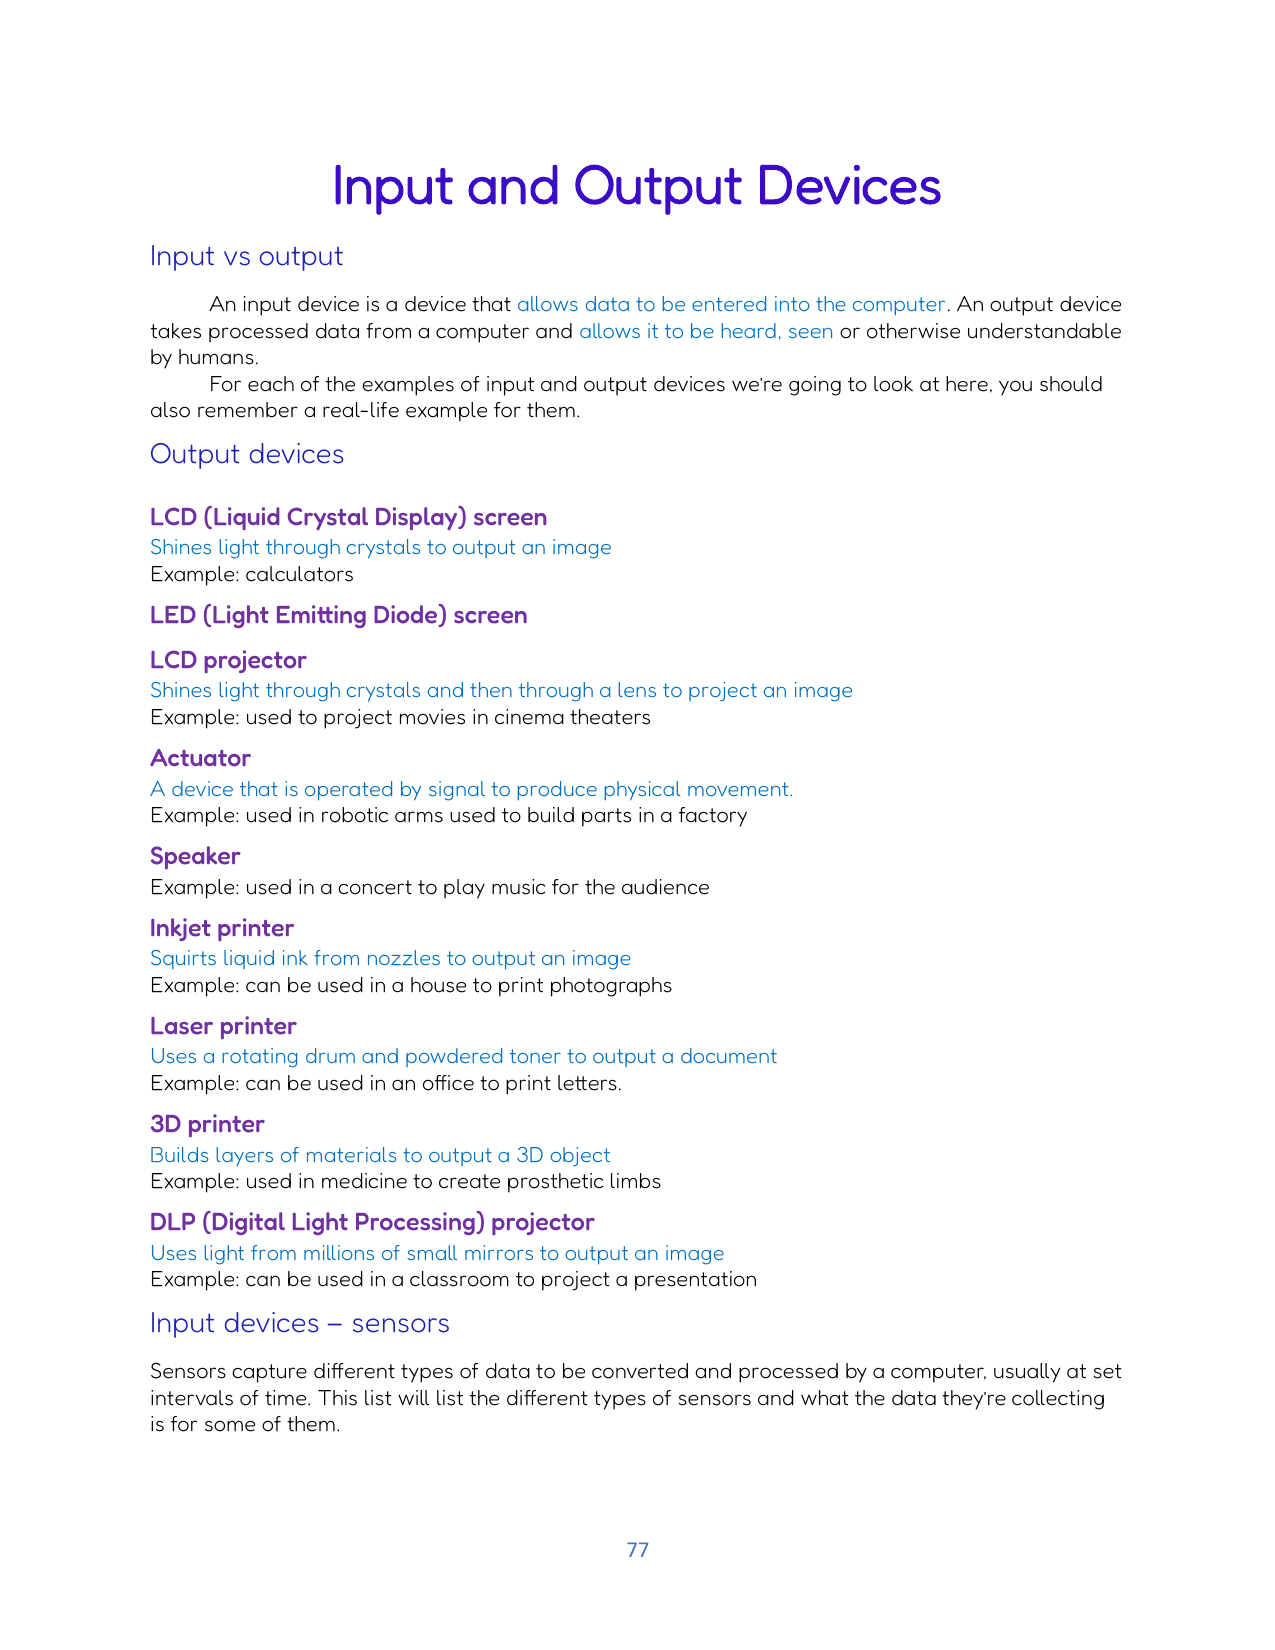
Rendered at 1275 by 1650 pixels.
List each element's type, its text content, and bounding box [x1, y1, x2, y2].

text DLP (Digital Light Processing) projector [150, 1206, 1125, 1236]
text LED (Light Emitting Diode) screen [150, 599, 1125, 629]
text Example: calculators [150, 560, 1125, 586]
text Squirts liquid ink from nozzles to output an image [150, 944, 1125, 971]
text Sensors capture different types of data to be converted and processed by a computer, usually at set intervals of time. This list will list the different types of sensors and what the data they’re collecting is for some of them. [150, 1357, 1125, 1437]
text Speaker [150, 840, 1125, 870]
text Example: used in robotic arms used to build parts in a factory [150, 801, 1125, 828]
subtitle Input and Output Devices [150, 150, 1125, 216]
text Output devices [150, 435, 1125, 470]
text Shines light through crystals to output an image [150, 533, 1125, 560]
text Example: can be used in an office to print letters. [150, 1069, 1125, 1096]
text An input device is a device that allows data to be entered into the computer. An output device takes processed data from a computer and allows it to be heard, seen or otherwise understandable by humans. [150, 290, 1125, 370]
text Example: can be used in a house to print photographs [150, 971, 1125, 997]
text Example: can be used in a classroom to project a presentation [150, 1265, 1125, 1292]
text Shines light through crystals and then through a lens to project an image [150, 677, 1125, 703]
text Builds layers of materials to output a 3D object [150, 1141, 1125, 1167]
text Example: used to project movies in cinema theaters [150, 703, 1125, 729]
text Actuator [150, 742, 1125, 772]
text Example: used in medicine to create prosthetic limbs [150, 1167, 1125, 1194]
text Example: used in a concert to play music for the audience [150, 873, 1125, 899]
text LCD projector [150, 644, 1125, 674]
text Laser printer [150, 1010, 1125, 1040]
text A device that is operated by signal to produce physical movement. [150, 775, 1125, 801]
text 3D printer [150, 1108, 1125, 1138]
text LCD (Liquid Crystal Display) screen [150, 501, 1125, 531]
text For each of the examples of input and output devices we’re going to look at here, you should also remember a real-life example for them. [150, 370, 1125, 423]
text Input vs output [150, 237, 1125, 273]
text Uses light from millions of small mirrors to output an image [150, 1239, 1125, 1265]
text Uses a rotating drum and powdered toner to output a document [150, 1043, 1125, 1069]
text Input devices – sensors [150, 1304, 1125, 1339]
text Inkjet printer [150, 912, 1125, 942]
